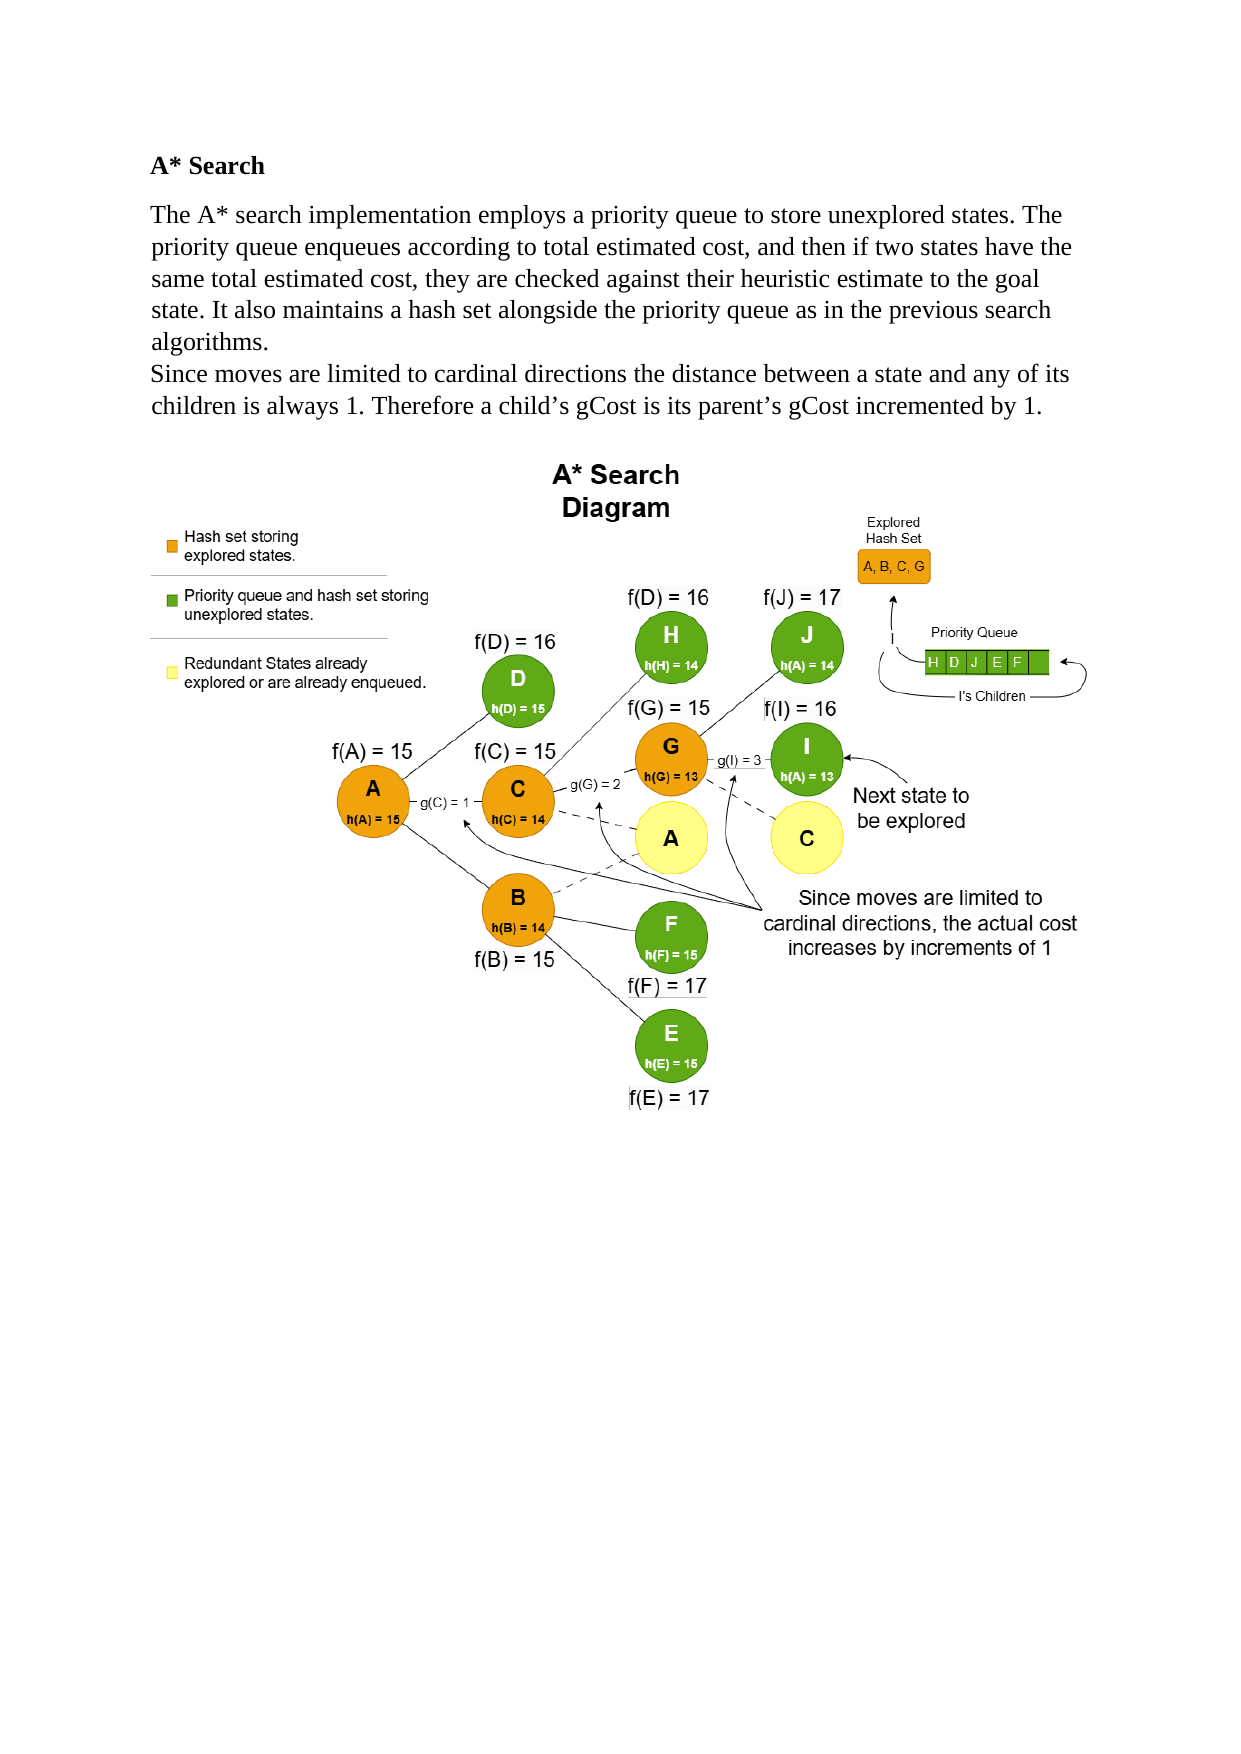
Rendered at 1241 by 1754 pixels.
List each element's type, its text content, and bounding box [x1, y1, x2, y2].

text The A* search implementation employs a priority queue to store unexplored states. The priority queue enqueues according to total estimated cost, and then if two states have the same total estimated cost, they are checked against their heuristic estimate to the goal state. It also maintains a hash set alongside the priority queue as in the previous search algorithms. [150, 199, 1087, 356]
text Since moves are limited to cardinal directions the distance between a state and any of its children is always 1. Therefore a child’s gCost is its parent’s gCost incremented by 1. [150, 358, 1087, 420]
picture [150, 454, 1091, 1112]
text A* Search [150, 150, 1090, 180]
